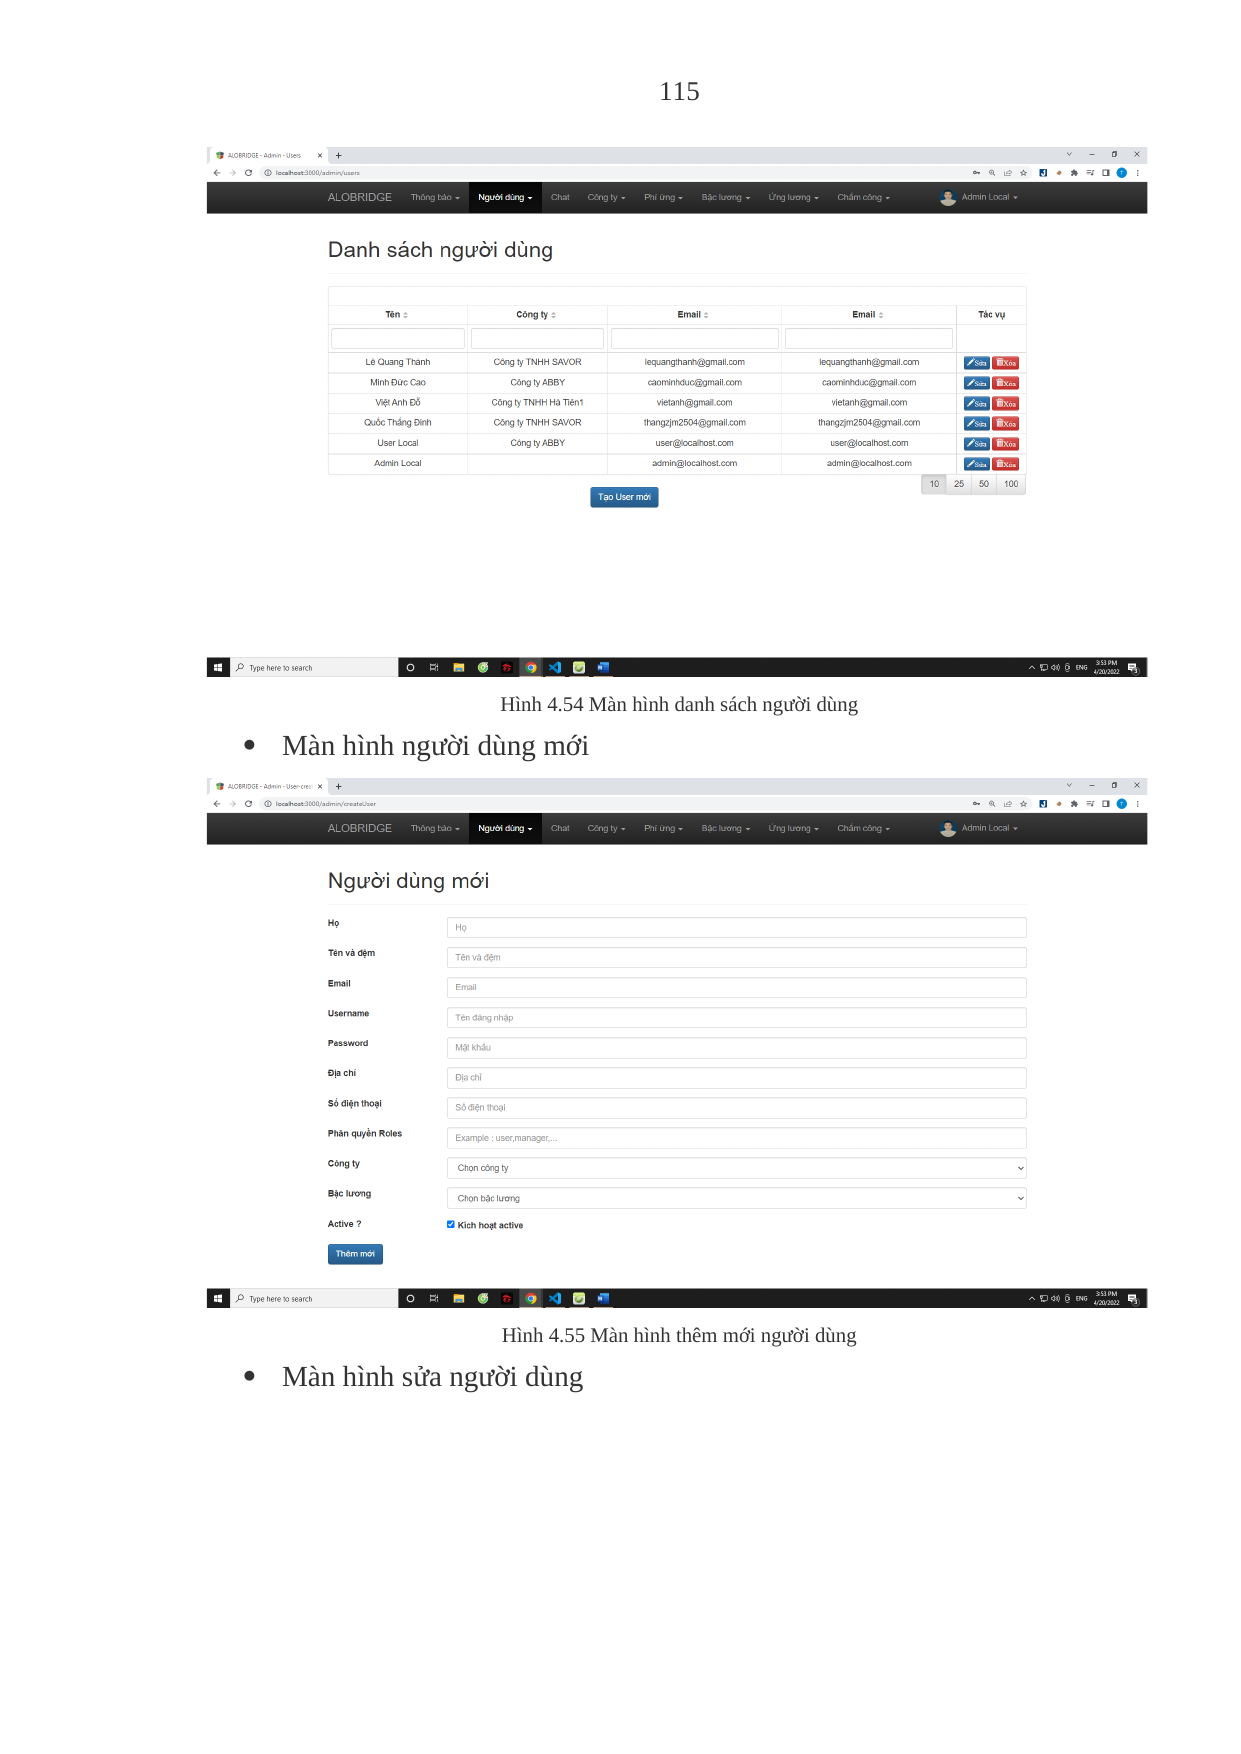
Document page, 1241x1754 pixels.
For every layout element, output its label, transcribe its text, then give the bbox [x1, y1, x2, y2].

list Màn hình người dùng mới [244, 728, 1152, 762]
list Màn hình sửa người dùng [244, 1359, 1152, 1393]
picture [206, 147, 1148, 677]
picture [206, 778, 1148, 1308]
